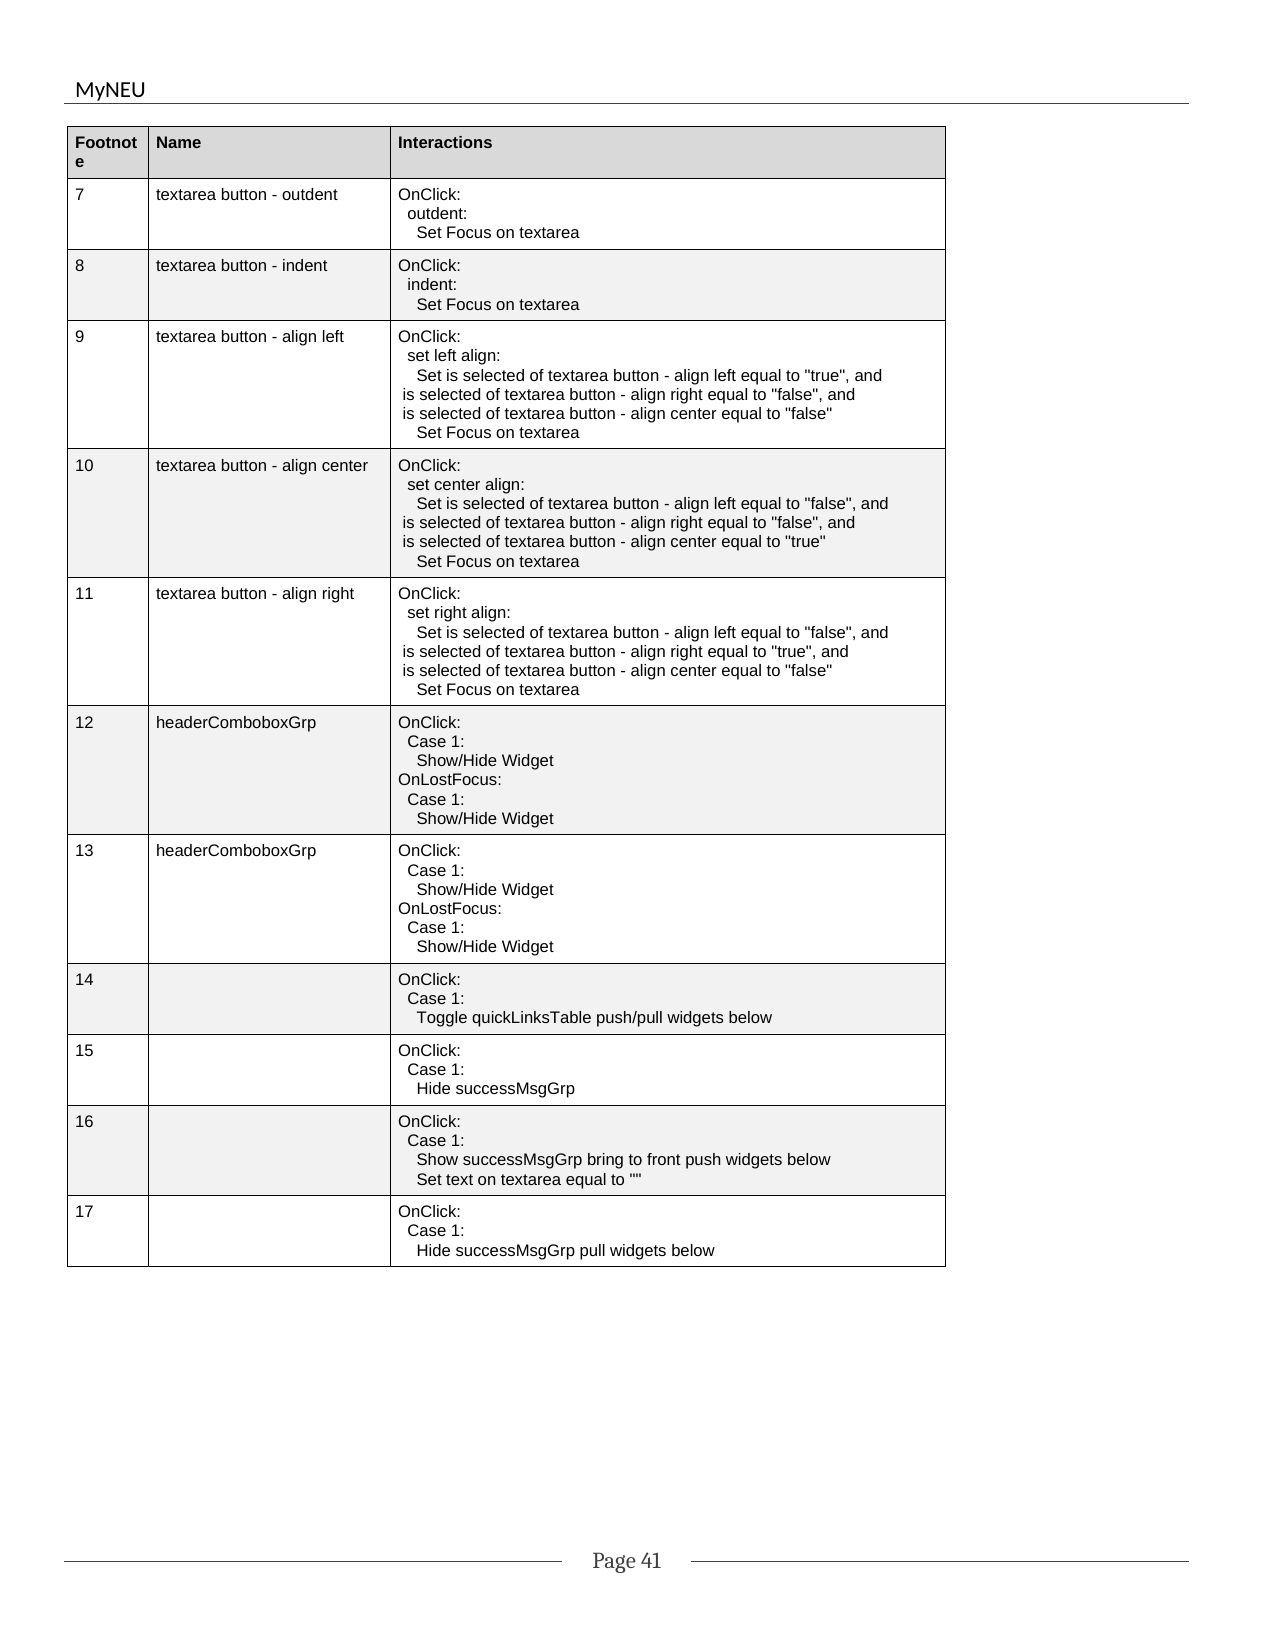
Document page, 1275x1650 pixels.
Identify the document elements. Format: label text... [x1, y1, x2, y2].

table_cell 13 [68, 835, 148, 962]
table_cell 12 [68, 706, 148, 834]
table_cell textarea button - indent [149, 250, 390, 320]
table_cell 17 [68, 1196, 148, 1266]
table_cell 9 [68, 321, 148, 448]
table_cell 14 [68, 964, 148, 1033]
table_cell OnClick: set center align: Set is selected of textarea button - align left equal to "false", and is selected of textarea button - align right equal to "false", and is selected of textarea button - align center equal to "true" Set Focus on textarea [391, 449, 945, 577]
table_cell OnClick: Case 1: Show/Hide Widget OnLostFocus: Case 1: Show/Hide Widget [391, 706, 945, 834]
table_cell OnClick: indent: Set Focus on textarea [391, 250, 945, 320]
table_cell 8 [68, 250, 148, 320]
table_cell [149, 964, 390, 1033]
table_cell textarea button - align left [149, 321, 390, 448]
table_cell textarea button - align center [149, 449, 390, 577]
table_cell [149, 1106, 390, 1195]
table_cell headerComboboxGrp [149, 706, 390, 834]
table_cell OnClick: Case 1: Toggle quickLinksTable push/pull widgets below [391, 964, 945, 1033]
table_cell 7 [68, 179, 148, 249]
table_cell OnClick: set right align: Set is selected of textarea button - align left equal to "false", and is selected of textarea button - align right equal to "true", and is selected of textarea button - align center equal to "false" Set Focus on textarea [391, 578, 945, 705]
table_cell OnClick: outdent: Set Focus on textarea [391, 179, 945, 249]
table_header Name [149, 127, 390, 178]
table_cell [149, 1035, 390, 1104]
table_cell OnClick: Case 1: Hide successMsgGrp pull widgets below [391, 1196, 945, 1266]
table_cell 15 [68, 1035, 148, 1104]
table_cell 10 [68, 449, 148, 577]
table_cell 16 [68, 1106, 148, 1195]
table_cell 11 [68, 578, 148, 705]
table_header Footnote [68, 127, 148, 178]
table_cell textarea button - align right [149, 578, 390, 705]
table_cell OnClick: Case 1: Hide successMsgGrp [391, 1035, 945, 1104]
table_cell textarea button - outdent [149, 179, 390, 249]
table_cell headerComboboxGrp [149, 835, 390, 962]
table_cell OnClick: set left align: Set is selected of textarea button - align left equal to "true", and is selected of textarea button - align right equal to "false", and is selected of textarea button - align center equal to "false" Set Focus on textarea [391, 321, 945, 448]
table_header Interactions [391, 127, 945, 178]
table_cell OnClick: Case 1: Show/Hide Widget OnLostFocus: Case 1: Show/Hide Widget [391, 835, 945, 962]
table_cell [149, 1196, 390, 1266]
table_cell OnClick: Case 1: Show successMsgGrp bring to front push widgets below Set text on textarea equal to "" [391, 1106, 945, 1195]
